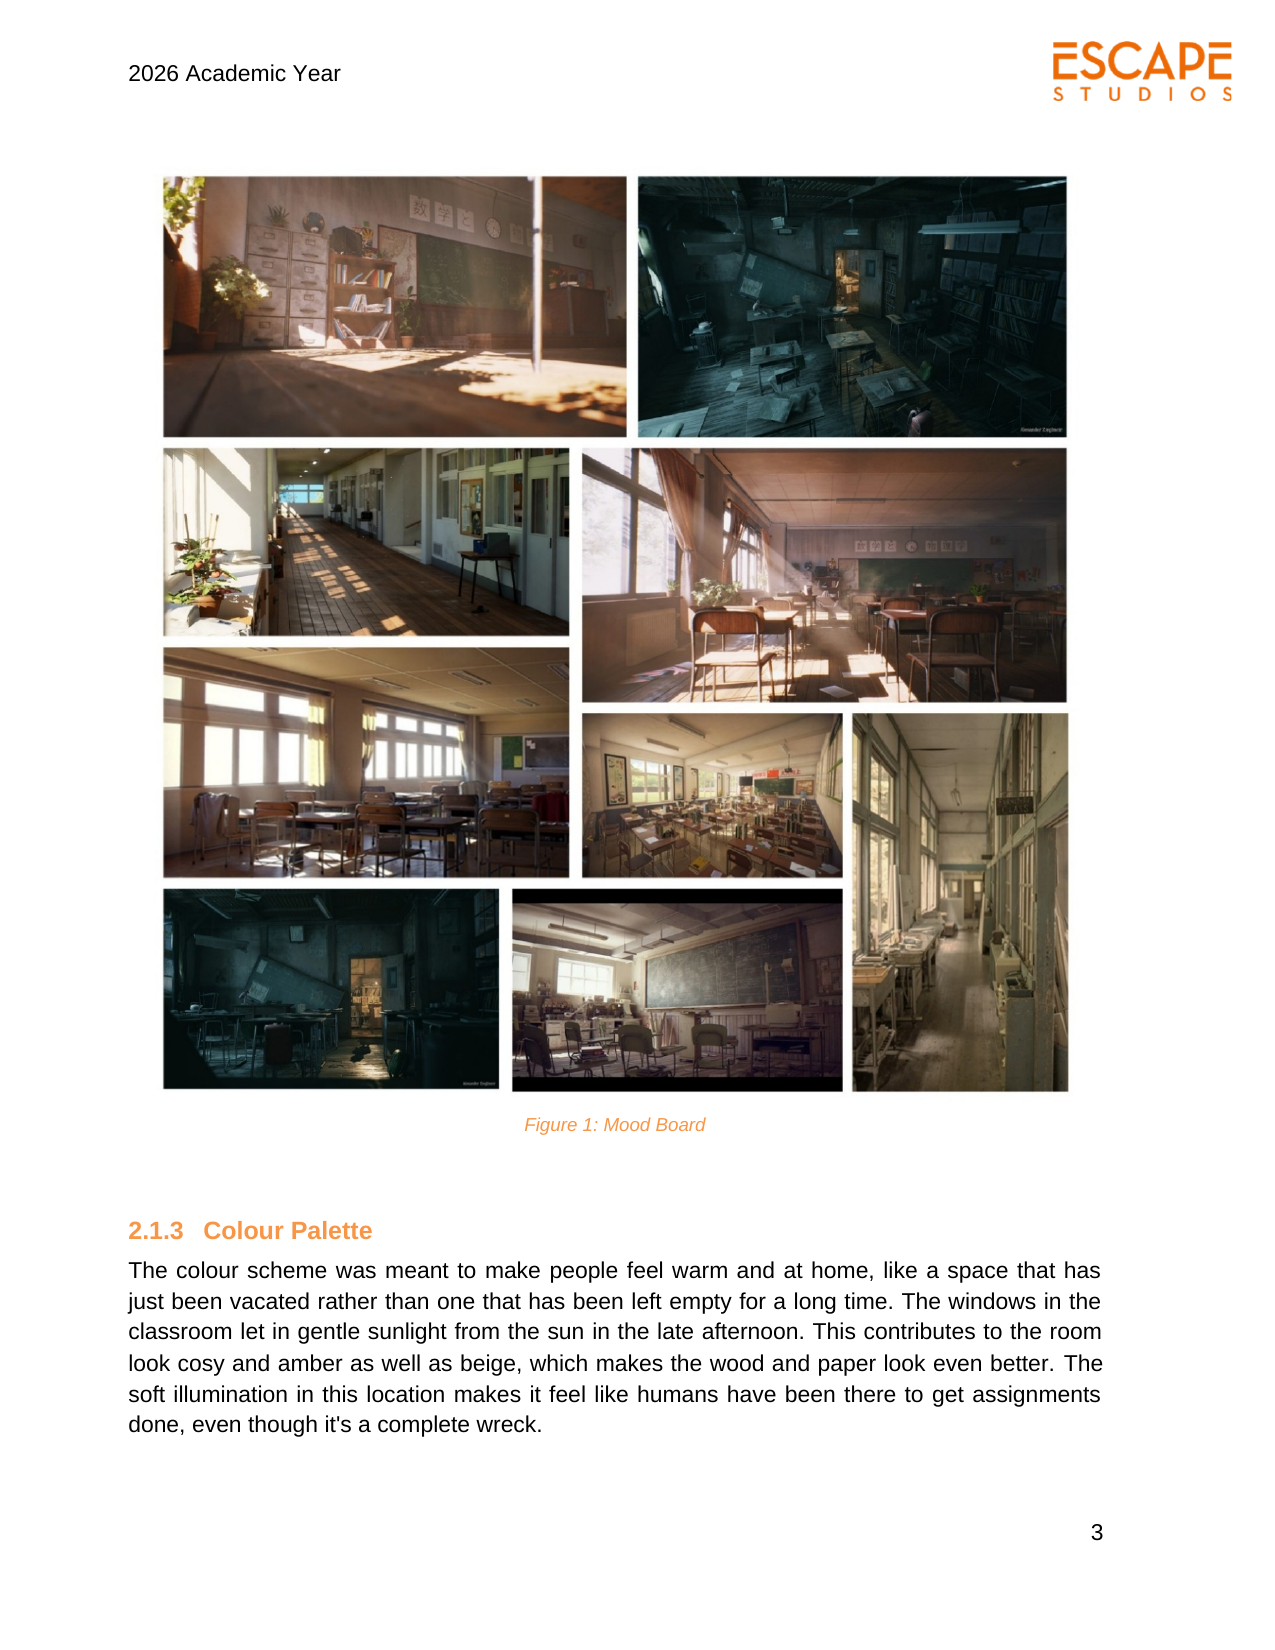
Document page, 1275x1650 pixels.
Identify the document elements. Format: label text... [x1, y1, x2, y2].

text Figure 1: Mood Board [128, 1114, 1103, 1136]
picture [1053, 41, 1232, 101]
subtitle Colour Palette [128, 1216, 1103, 1245]
picture [133, 146, 1098, 1111]
text The colour scheme was meant to make people feel warm and at home, like a space that has just been vacated rather than one that has been left empty for a long time. The windows in the classroom let in gentle sunlight from the sun in the late afternoon. This contributes to the room look cosy and amber as well as beige, which makes the wood and paper look even better. The soft illumination in this location makes it feel like humans have been there to get assignments done, even though it's a complete wreck. [128, 1257, 1103, 1438]
